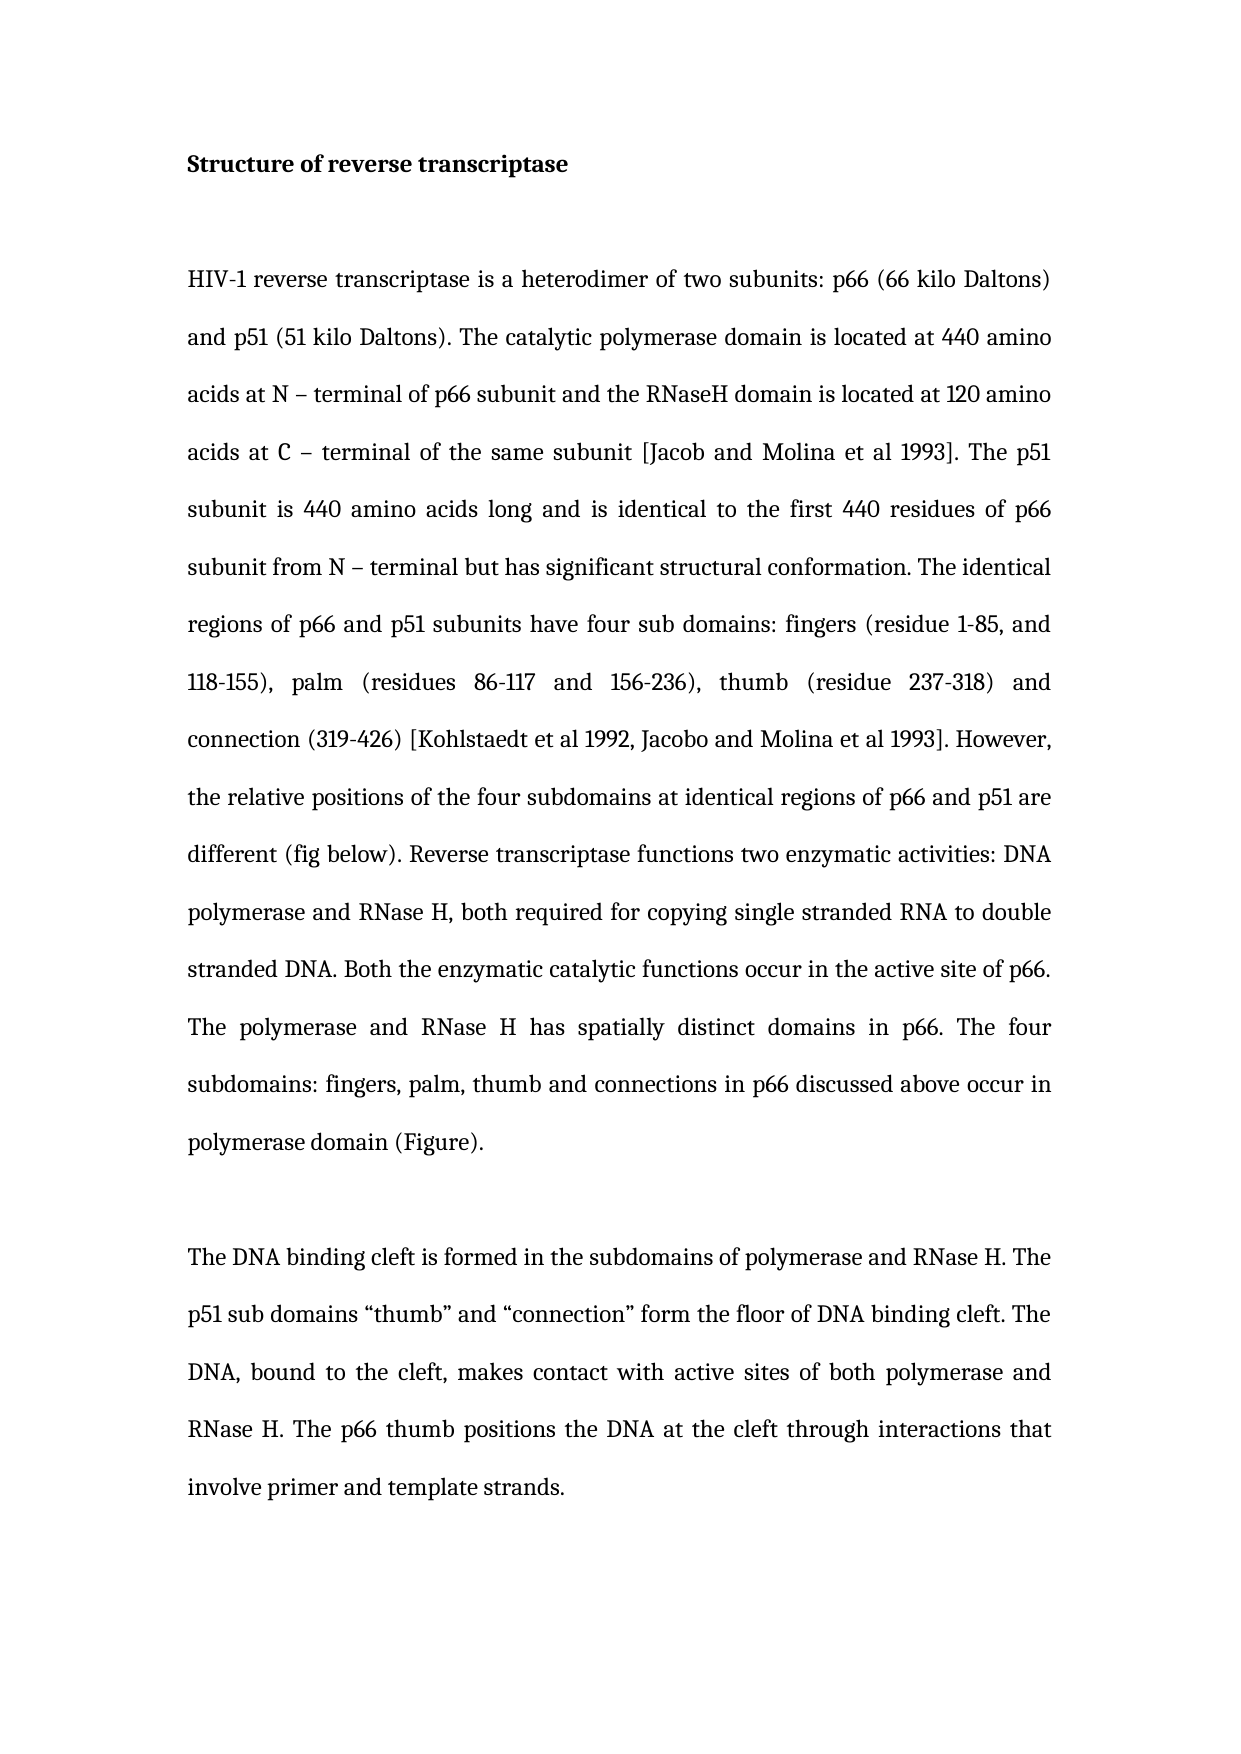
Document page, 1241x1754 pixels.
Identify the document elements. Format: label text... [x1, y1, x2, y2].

text The DNA binding cleft is formed in the subdomains of polymerase and RNase H. The p51 sub domains “thumb” and “connection” form the floor of DNA binding cleft. The DNA, bound to the cleft, makes contact with active sites of both polymerase and RNase H. The p66 thumb positions the DNA at the cleft through interactions that involve primer and template strands. [187, 1242, 1053, 1501]
text HIV-1 reverse transcriptase is a heterodimer of two subunits: p66 (66 kilo Daltons) and p51 (51 kilo Daltons). The catalytic polymerase domain is located at 440 amino acids at N – terminal of p66 subunit and the RNaseH domain is located at 120 amino acids at C – terminal of the same subunit [Jacob and Molina et al 1993]. The p51 subunit is 440 amino acids long and is identical to the first 440 residues of p66 subunit from N – terminal but has significant structural conformation. The identical regions of p66 and p51 subunits have four sub domains: fingers (residue 1-85, and 118-155), palm (residues 86-117 and 156-236), thumb (residue 237-318) and connection (319-426) [Kohlstaedt et al 1992, Jacobo and Molina et al 1993]. However, the relative positions of the four subdomains at identical regions of p66 and p51 are different (fig below). Reverse transcriptase functions two enzymatic activities: DNA polymerase and RNase H, both required for copying single stranded RNA to double stranded DNA. Both the enzymatic catalytic functions occur in the active site of p66. The polymerase and RNase H has spatially distinct domains in p66. The four subdomains: fingers, palm, thumb and connections in p66 discussed above occur in polymerase domain (Figure). [187, 265, 1053, 1156]
text Structure of reverse transcriptase [187, 150, 1053, 179]
